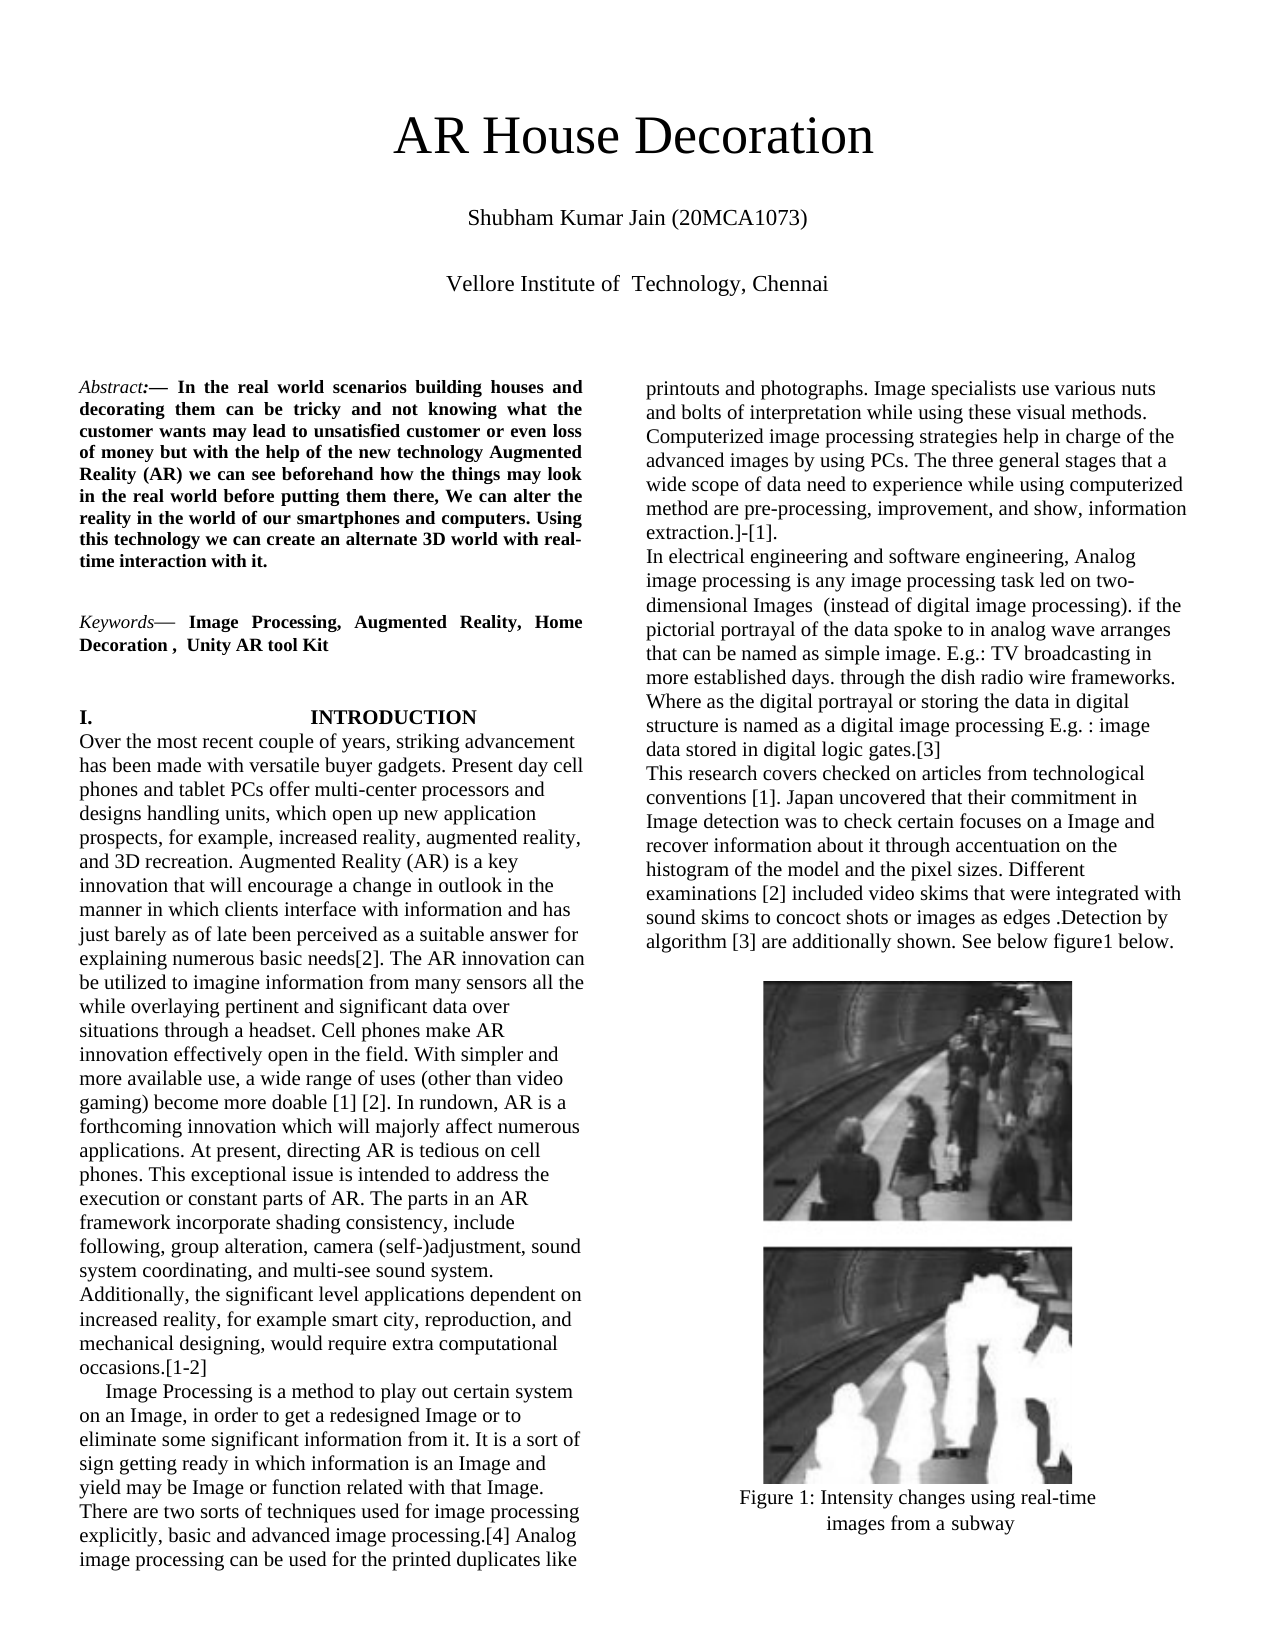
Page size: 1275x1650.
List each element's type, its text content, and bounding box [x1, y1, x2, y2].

text AR House Decoration [79, 103, 1189, 165]
text Abstract:— In the real world scenarios building houses and decorating them can be tricky and not knowing what the customer wants may lead to unsatisfied customer or even loss of money but with the help of the new technology Augmented Reality (AR) we can see beforehand how the things may look in the real world before putting them there, We can alter the reality in the world of our smartphones and computers. Using this technology we can create an alternate 3D world with real-time interaction with it. [79, 376, 583, 572]
picture [763, 981, 1073, 1484]
text Over the most recent couple of years, striking advancement has been made with versatile buyer gadgets. Present day cell phones and tablet PCs offer multi-center processors and designs handling units, which open up new application prospects, for example, increased reality, augmented reality, and 3D recreation. Augmented Reality (AR) is a key innovation that will encourage a change in outlook in the manner in which clients interface with information and has just barely as of late been perceived as a suitable answer for explaining numerous basic needs[2]. The AR innovation can be utilized to imagine information from many sensors all the while overlaying pertinent and significant data over situations through a headset. Cell phones make AR innovation effectively open in the field. With simpler and more available use, a wide range of uses (other than video gaming) become more doable [1] [2]. In rundown, AR is a forthcoming innovation which will majorly affect numerous applications. At present, directing AR is tedious on cell phones. This exceptional issue is intended to address the execution or constant parts of AR. The parts in an AR framework incorporate shading consistency, include following, group alteration, camera (self-)adjustment, sound system coordinating, and multi-see sound system. Additionally, the significant level applications dependent on increased reality, for example smart city, reproduction, and mechanical designing, would require extra computational occasions.[1-2] [79, 729, 587, 1379]
text Shubham Kumar Jain (20MCA1073) [212, 204, 1063, 231]
text Image Processing is a method to play out certain system on an Image, in order to get a redesigned Image or to eliminate some significant information from it. It is a sort of sign getting ready in which information is an Image and yield may be Image or function related with that Image. There are two sorts of techniques used for image processing explicitly, basic and advanced image processing.[4] Analog image processing can be used for the printed duplicates like printouts and photographs. Image specialists use various nuts and bolts of interpretation while using these visual methods. Computerized image processing strategies help in charge of the advanced images by using PCs. The three general stages that a wide scope of data need to experience while using computerized method are pre-processing, improvement, and show, information extraction.]-[1]. [79, 1379, 587, 1571]
list INTRODUCTION [79, 705, 587, 729]
text Figure 1: Intensity changes using real-time [646, 1485, 1189, 1509]
text Vellore Institute of Technology, Chennai [212, 270, 1063, 296]
text This research covers checked on articles from technological conventions [1]. Japan uncovered that their commitment in Image detection was to check certain focuses on a Image and recover information about it through accentuation on the histogram of the model and the pixel sizes. Different examinations [2] included video skims that were integrated with sound skims to concoct shots or images as edges .Detection by algorithm [3] are additionally shown. See below figure1 below. [646, 761, 1189, 953]
text images from a subway [646, 1511, 1189, 1534]
text Keywords— Image Processing, Augmented Reality, Home Decoration , Unity AR tool Kit [79, 609, 583, 655]
text Image Processing is a method to play out certain system on an Image, in order to get a redesigned Image or to eliminate some significant information from it. It is a sort of sign getting ready in which information is an Image and yield may be Image or function related with that Image. There are two sorts of techniques used for image processing explicitly, basic and advanced image processing.[4] Analog image processing can be used for the printed duplicates like printouts and photographs. Image specialists use various nuts and bolts of interpretation while using these visual methods. Computerized image processing strategies help in charge of the advanced images by using PCs. The three general stages that a wide scope of data need to experience while using computerized method are pre-processing, improvement, and show, information extraction.]-[1]. [646, 376, 1189, 544]
text In electrical engineering and software engineering, Analog image processing is any image processing task led on two-dimensional Images (instead of digital image processing). if the pictorial portrayal of the data spoke to in analog wave arranges that can be named as simple image. E.g.: TV broadcasting in more established days. through the dish radio wire frameworks. Where as the digital portrayal or storing the data in digital structure is named as a digital image processing E.g. : image data stored in digital logic gates.[3] [646, 544, 1189, 761]
